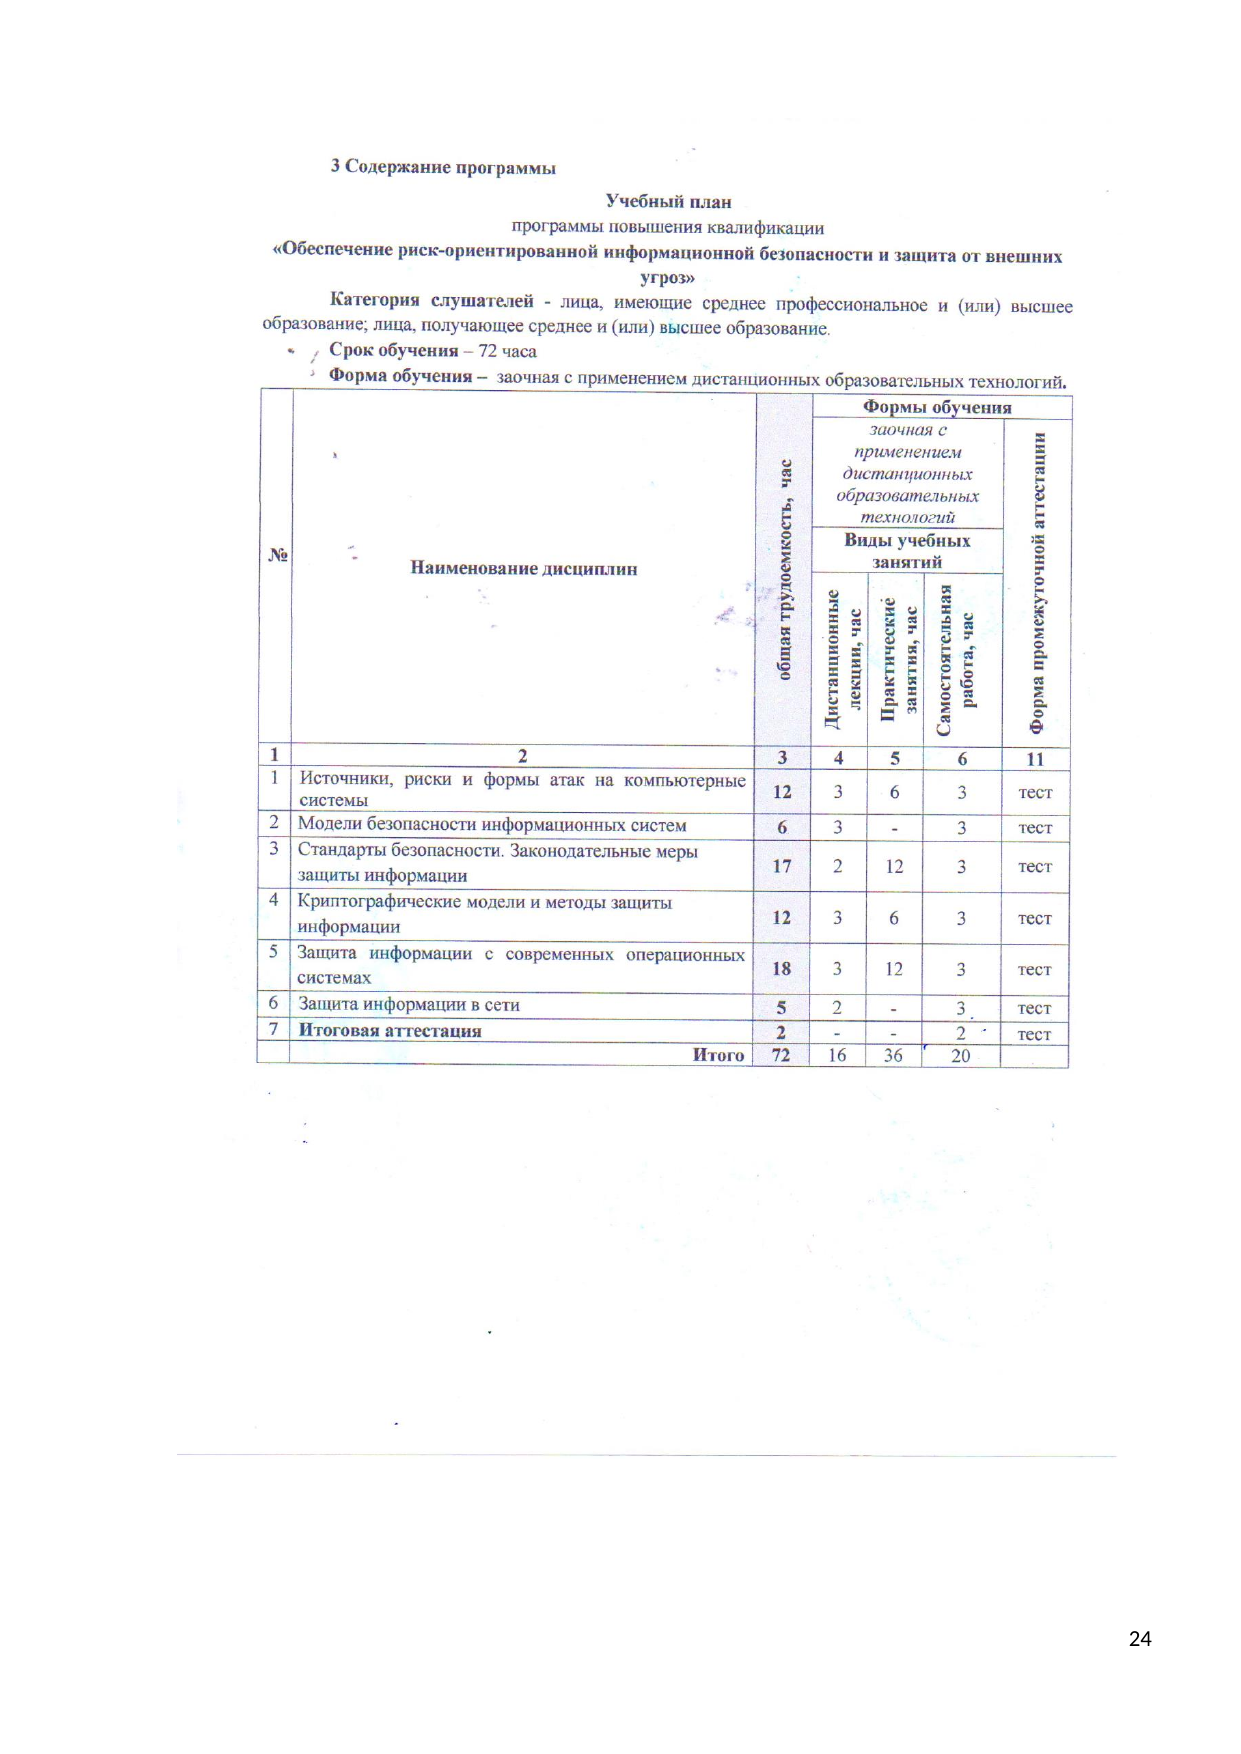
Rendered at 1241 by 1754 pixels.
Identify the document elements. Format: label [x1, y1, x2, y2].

picture [177, 118, 1152, 1459]
